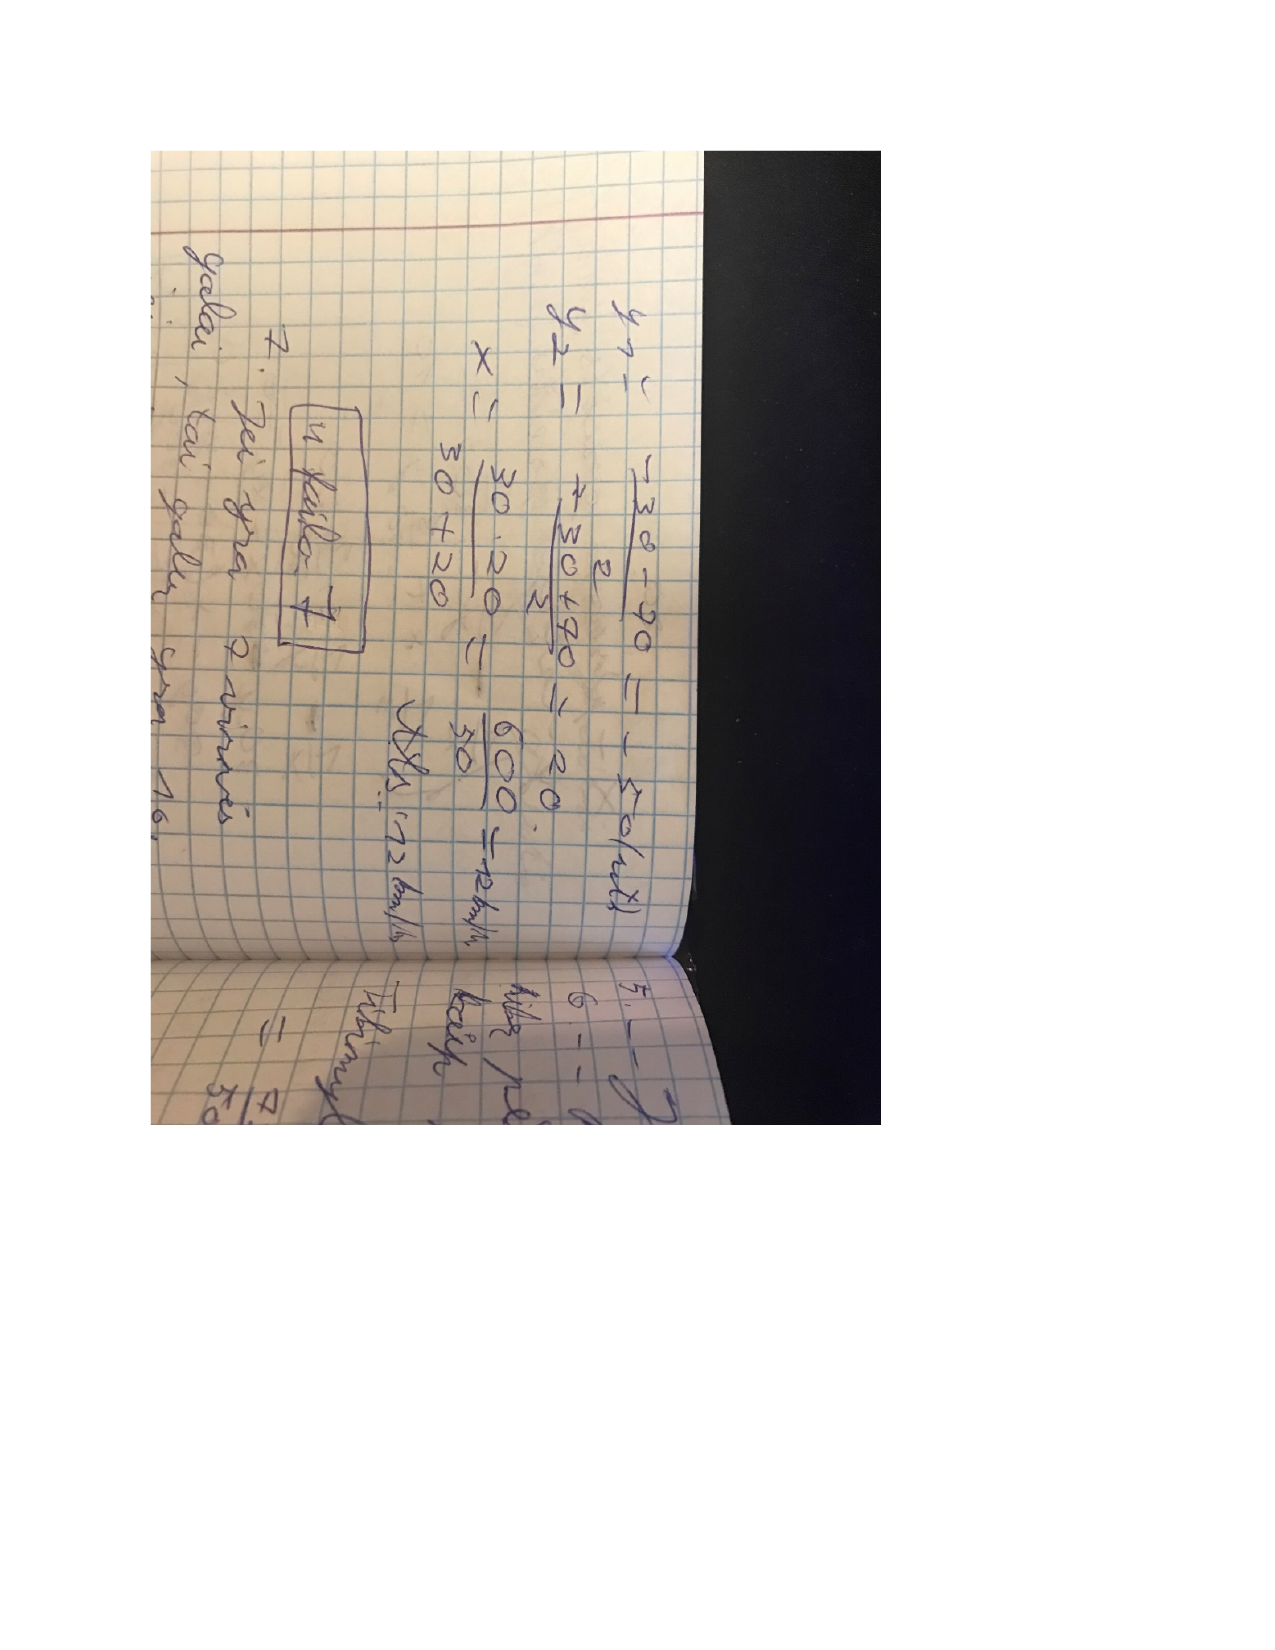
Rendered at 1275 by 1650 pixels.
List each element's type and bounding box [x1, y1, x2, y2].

picture [151, 152, 881, 1125]
